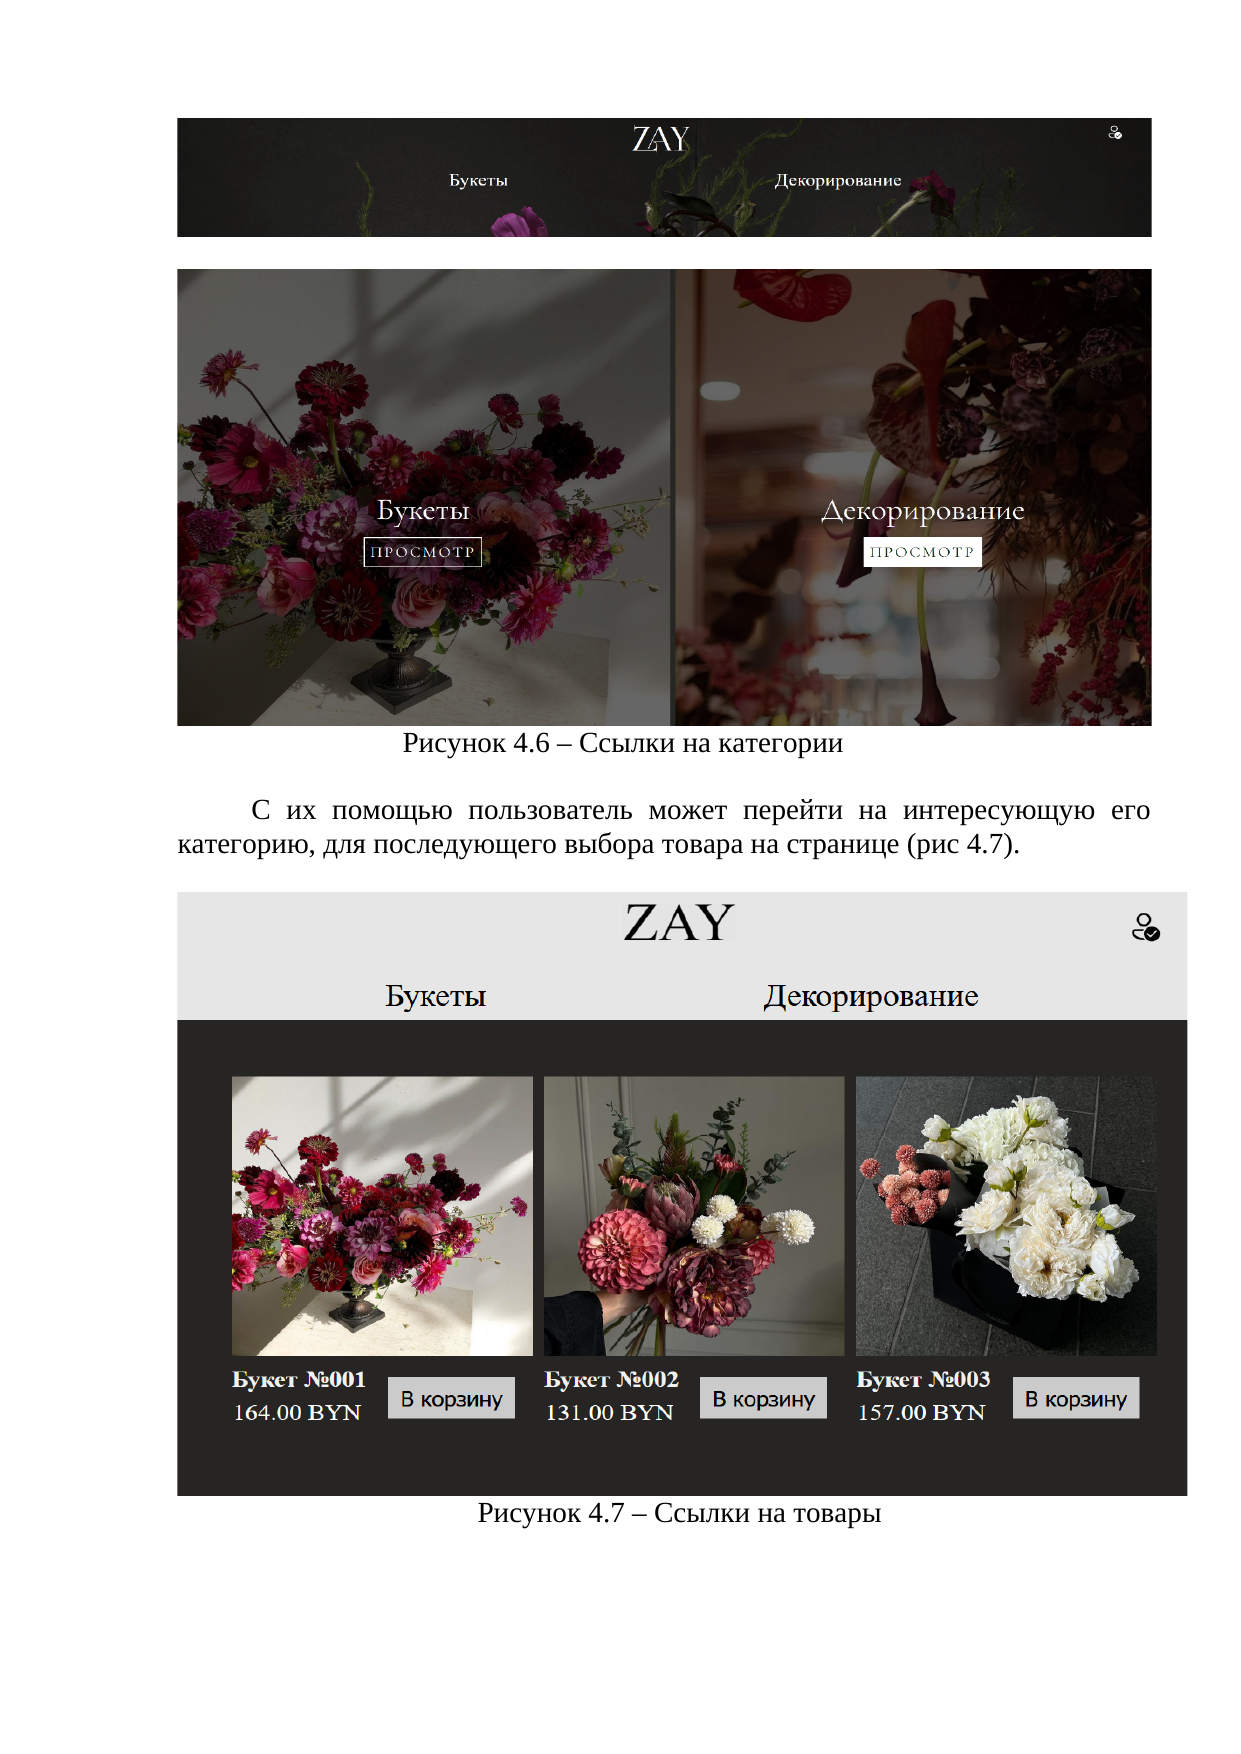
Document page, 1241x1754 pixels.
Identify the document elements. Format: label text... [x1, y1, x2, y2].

picture [177, 269, 1152, 726]
text С их помощью пользователь может перейти на интересующую его категорию, для последующего выбора товара на странице (рис 4.7). [177, 792, 1152, 859]
picture [177, 892, 1188, 1496]
picture [177, 118, 1152, 237]
text Рисунок 4.7 – Ссылки на товары [402, 1496, 1152, 1529]
text Рисунок 4.6 – Ссылки на категории [327, 726, 1152, 759]
